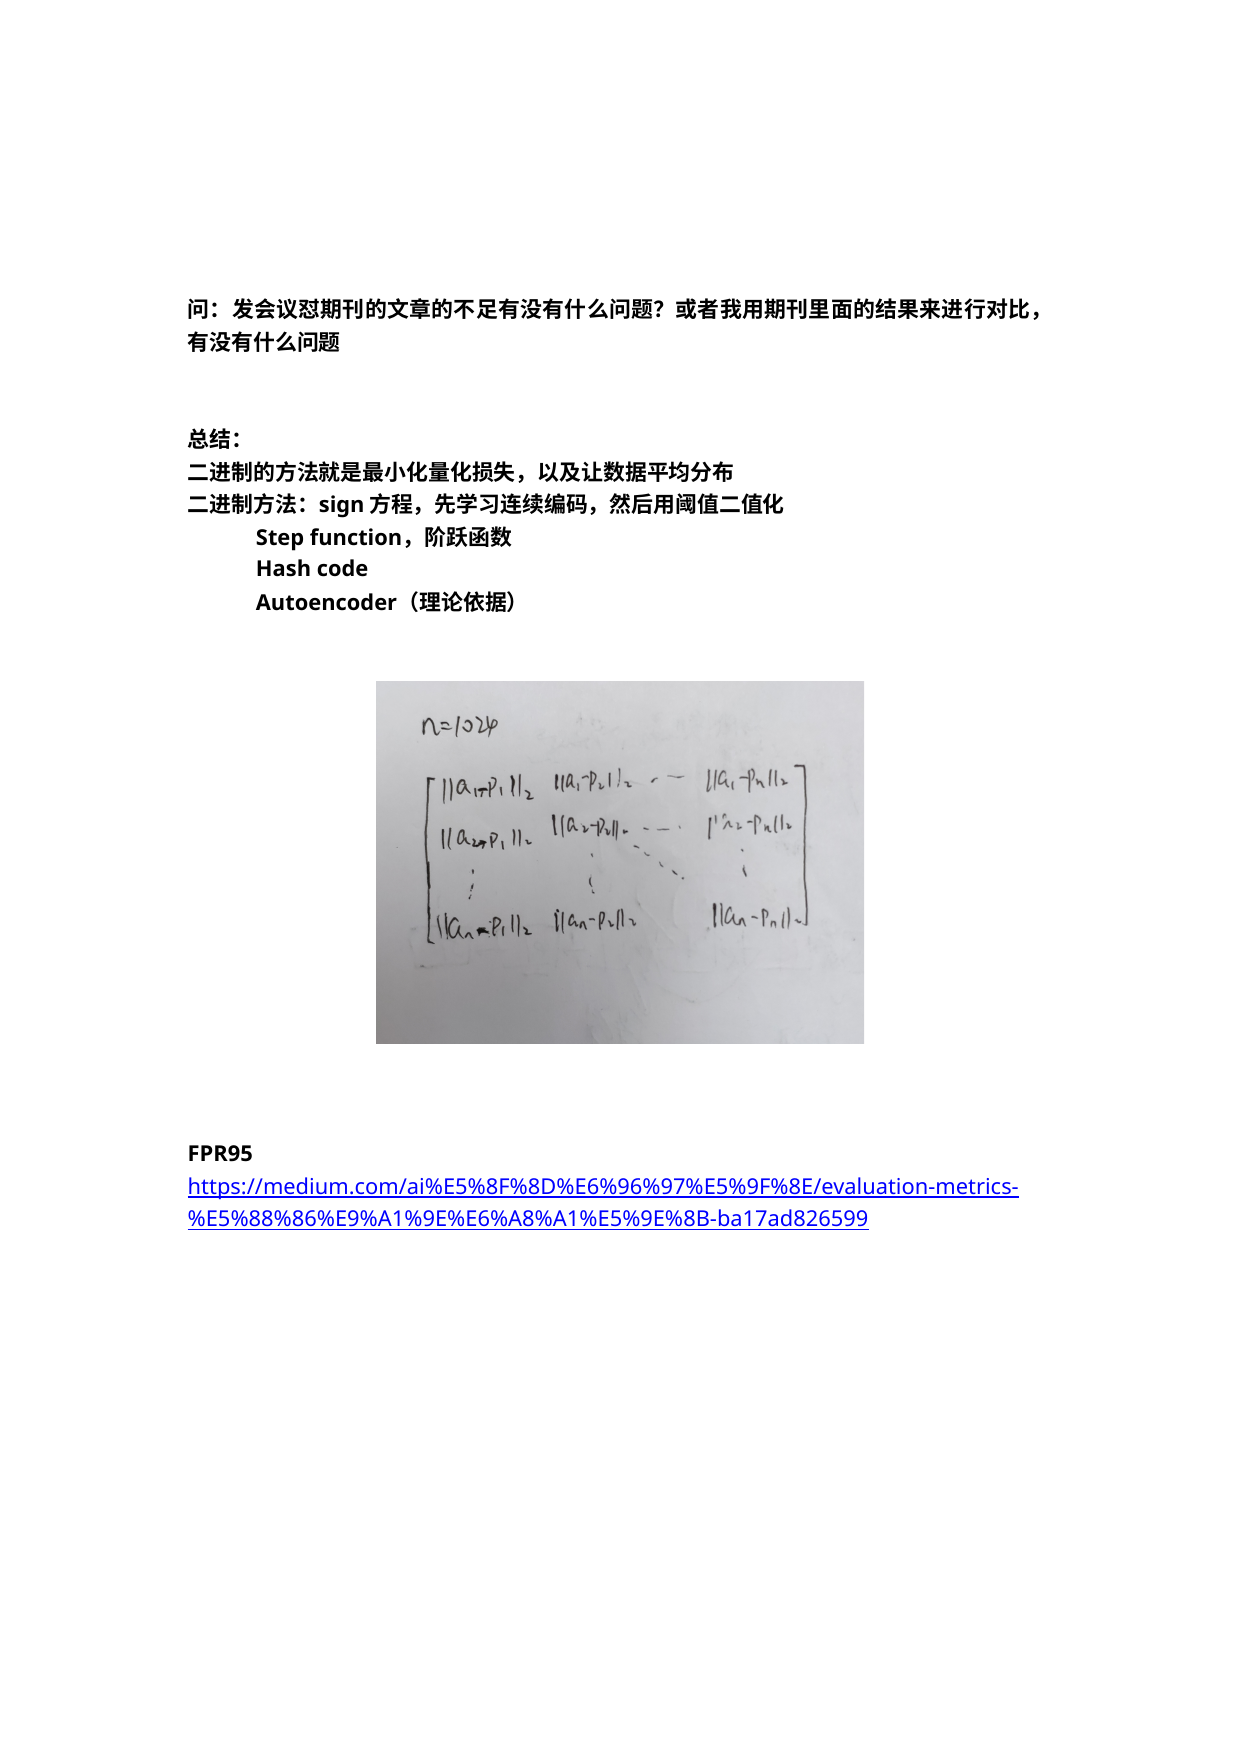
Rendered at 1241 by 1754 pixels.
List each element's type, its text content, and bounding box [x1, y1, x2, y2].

text 二进制的方法就是最小化量化损失，以及让数据平均分布 [187, 454, 1053, 487]
text 二进制方法：sign方程，先学习连续编码，然后用阈值二值化 [187, 487, 1053, 519]
text FPR95 [187, 1137, 1053, 1169]
text 问：发会议怼期刊的文章的不足有没有什么问题？或者我用期刊里面的结果来进行对比，有没有什么问题 [187, 292, 1053, 357]
text https://medium.com/ai%E5%8F%8D%E6%96%97%E5%9F%8E/evaluation-metrics-%E5%88%86%E9%A1%9E%E6%A8%A1%E5%9E%8B-ba17ad826599 [187, 1169, 1053, 1234]
text Hash code [187, 552, 1053, 584]
text Autoencoder（理论依据） [187, 584, 1053, 617]
picture [376, 681, 865, 1044]
text 总结： [187, 422, 1053, 454]
text Step function，阶跃函数 [187, 519, 1053, 552]
